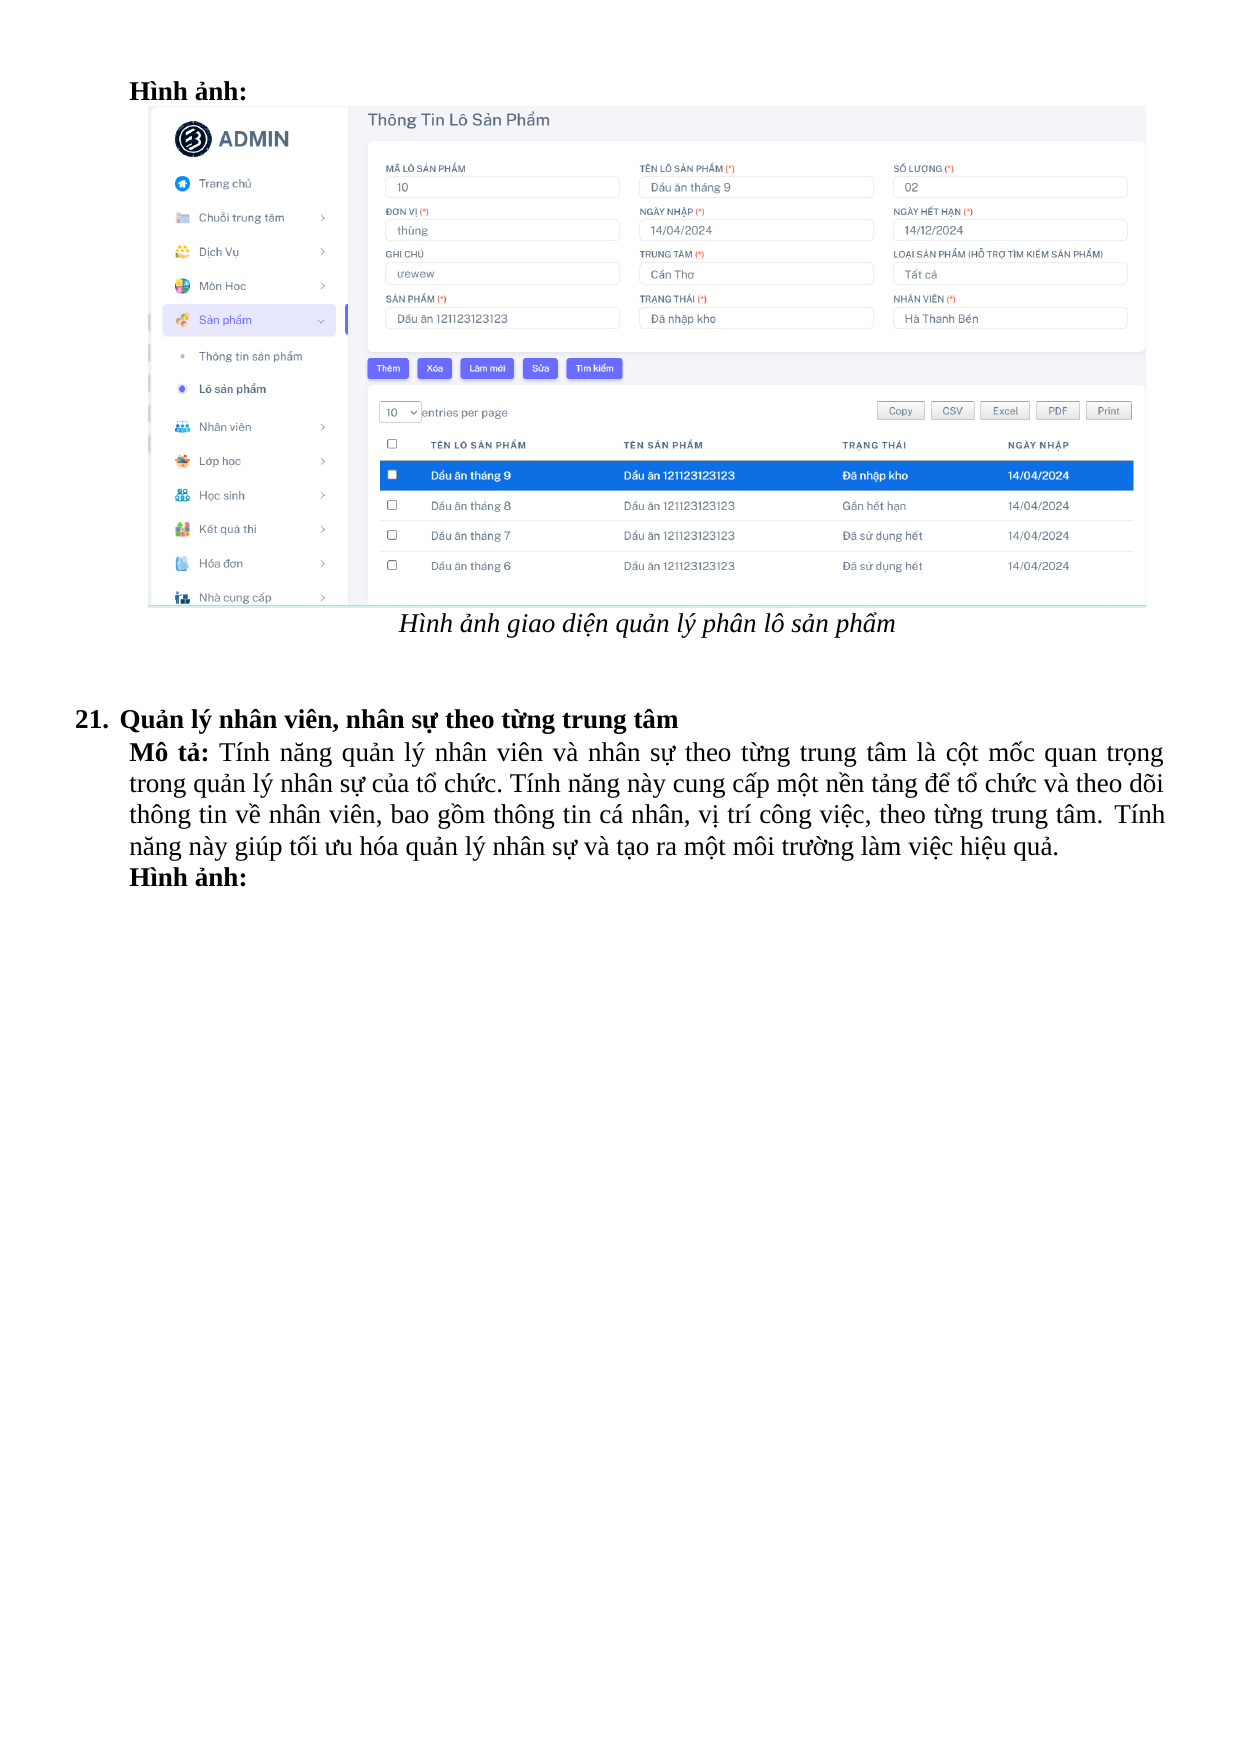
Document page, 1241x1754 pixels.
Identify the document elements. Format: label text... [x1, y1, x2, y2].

text Hình ảnh: [129, 75, 1165, 106]
text Hình ảnh giao diện quản lý phân lô sản phẩm [129, 607, 1165, 639]
picture [148, 106, 1147, 608]
text Mô tả: Tính năng quản lý nhân viên và nhân sự theo từng trung tâm là cột mốc quan trọng trong quản lý nhân sự của tổ chức. Tính năng này cung cấp một nền tảng để tổ chức và theo dõi thông tin về nhân viên, bao gồm thông tin cá nhân, vị trí công việc, theo từng trung tâm. Tính năng này giúp tối ưu hóa quản lý nhân sự và tạo ra một môi trường làm việc hiệu quả. [129, 736, 1165, 861]
subtitle Quản lý nhân viên, nhân sự theo từng trung tâm [75, 703, 1165, 734]
text Hình ảnh: [129, 861, 1165, 892]
